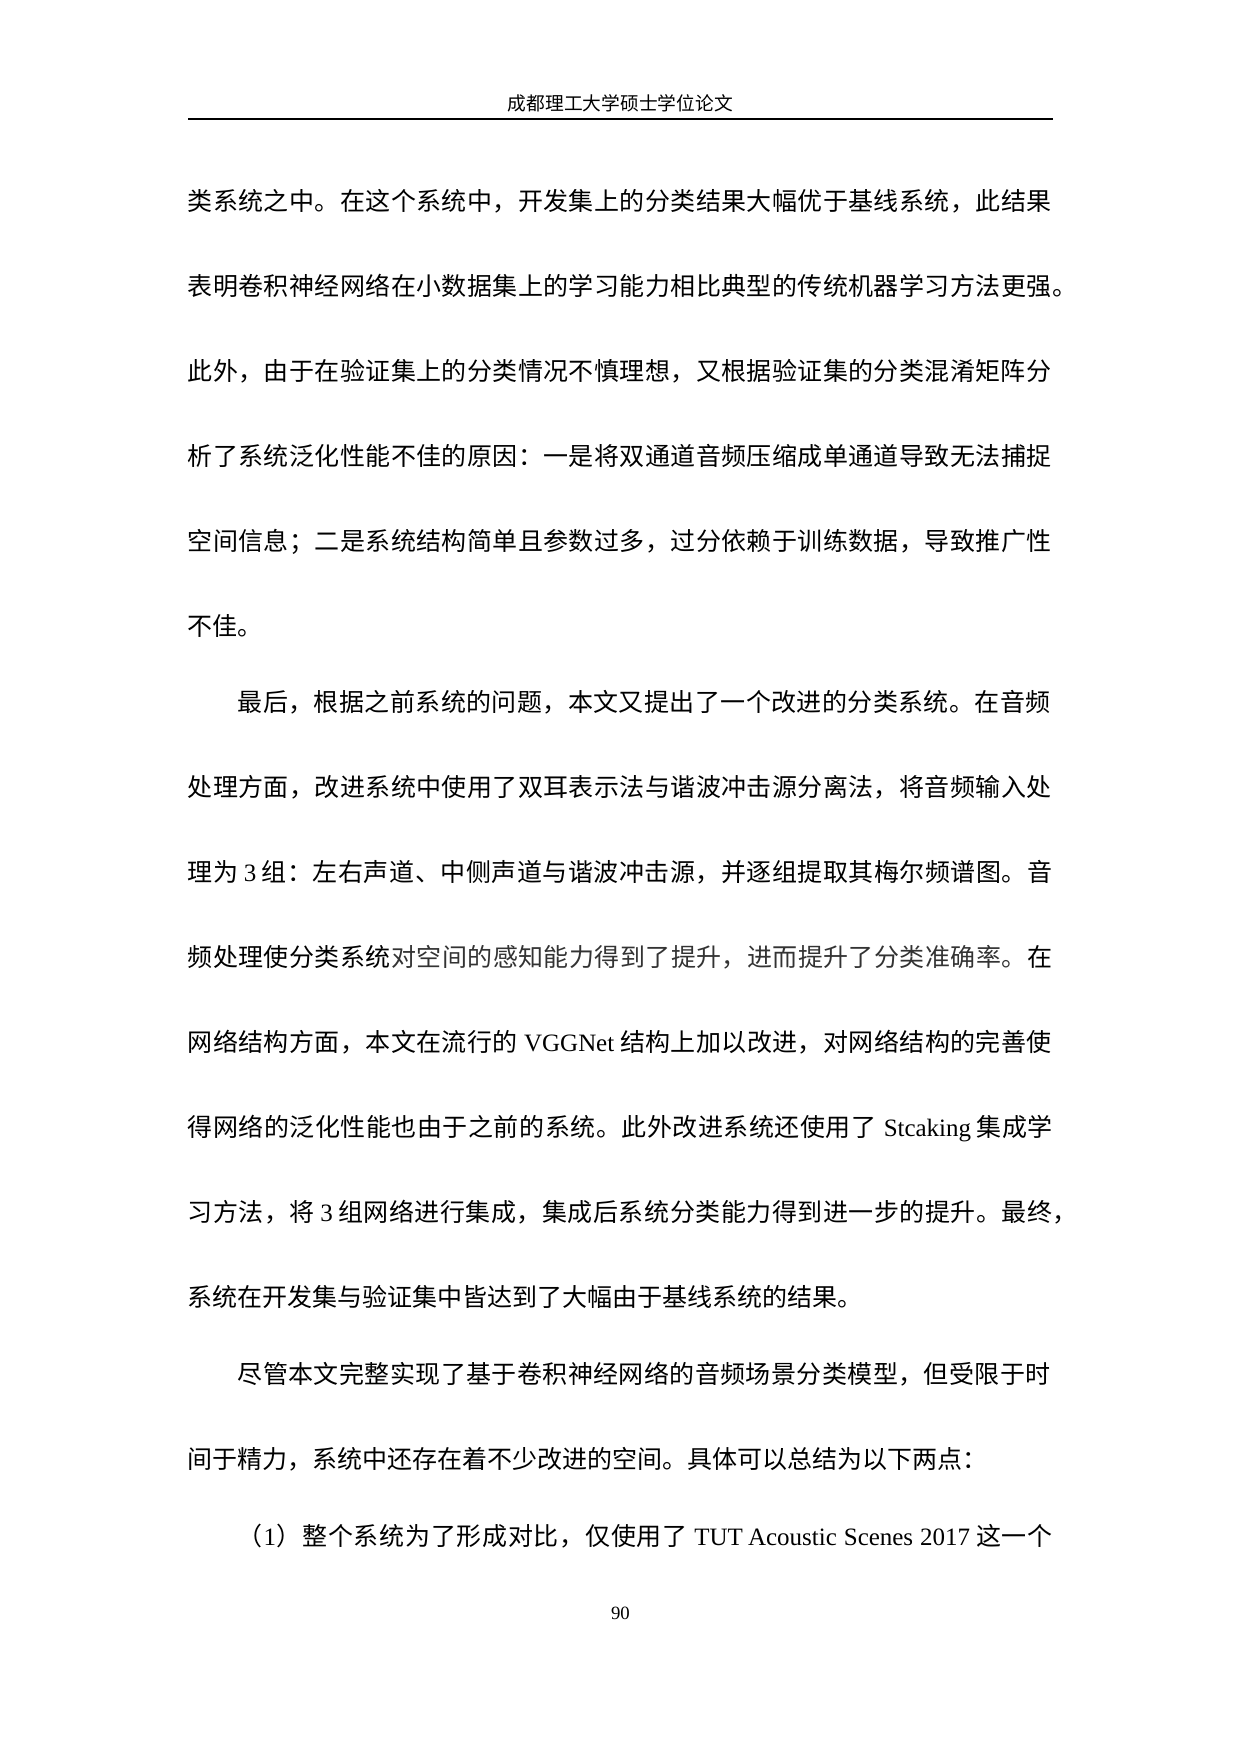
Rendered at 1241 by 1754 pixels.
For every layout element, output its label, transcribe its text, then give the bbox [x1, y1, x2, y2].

text 尽管本文完整实现了基于卷积神经网络的音频场景分类模型，但受限于时间于精力，系统中还存在着不少改进的空间。具体可以总结为以下两点： [187, 1338, 1053, 1491]
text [187, 166, 1053, 658]
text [187, 1500, 1053, 1568]
text 最后，根据之前系统的问题，本文又提出了一个改进的分类系统。在音频处理方面，改进系统中使用了双耳表示法与谐波冲击源分离法，将音频输入处理为3组：左右声道、中侧声道与谐波冲击源，并逐组提取其梅尔频谱图。音频处理使分类系统对空间的感知能力得到了提升，进而提升了分类准确率。在网络结构方面，本文在流行的VGGNet结构上加以改进，对网络结构的完善使得网络的泛化性能也由于之前的系统。此外改进系统还使用了Stcaking集成学习方法，将3组网络进行集成，集成后系统分类能力得到进一步的提升。最终，系统在开发集与验证集中皆达到了大幅由于基线系统的结果。 [187, 667, 1053, 1329]
